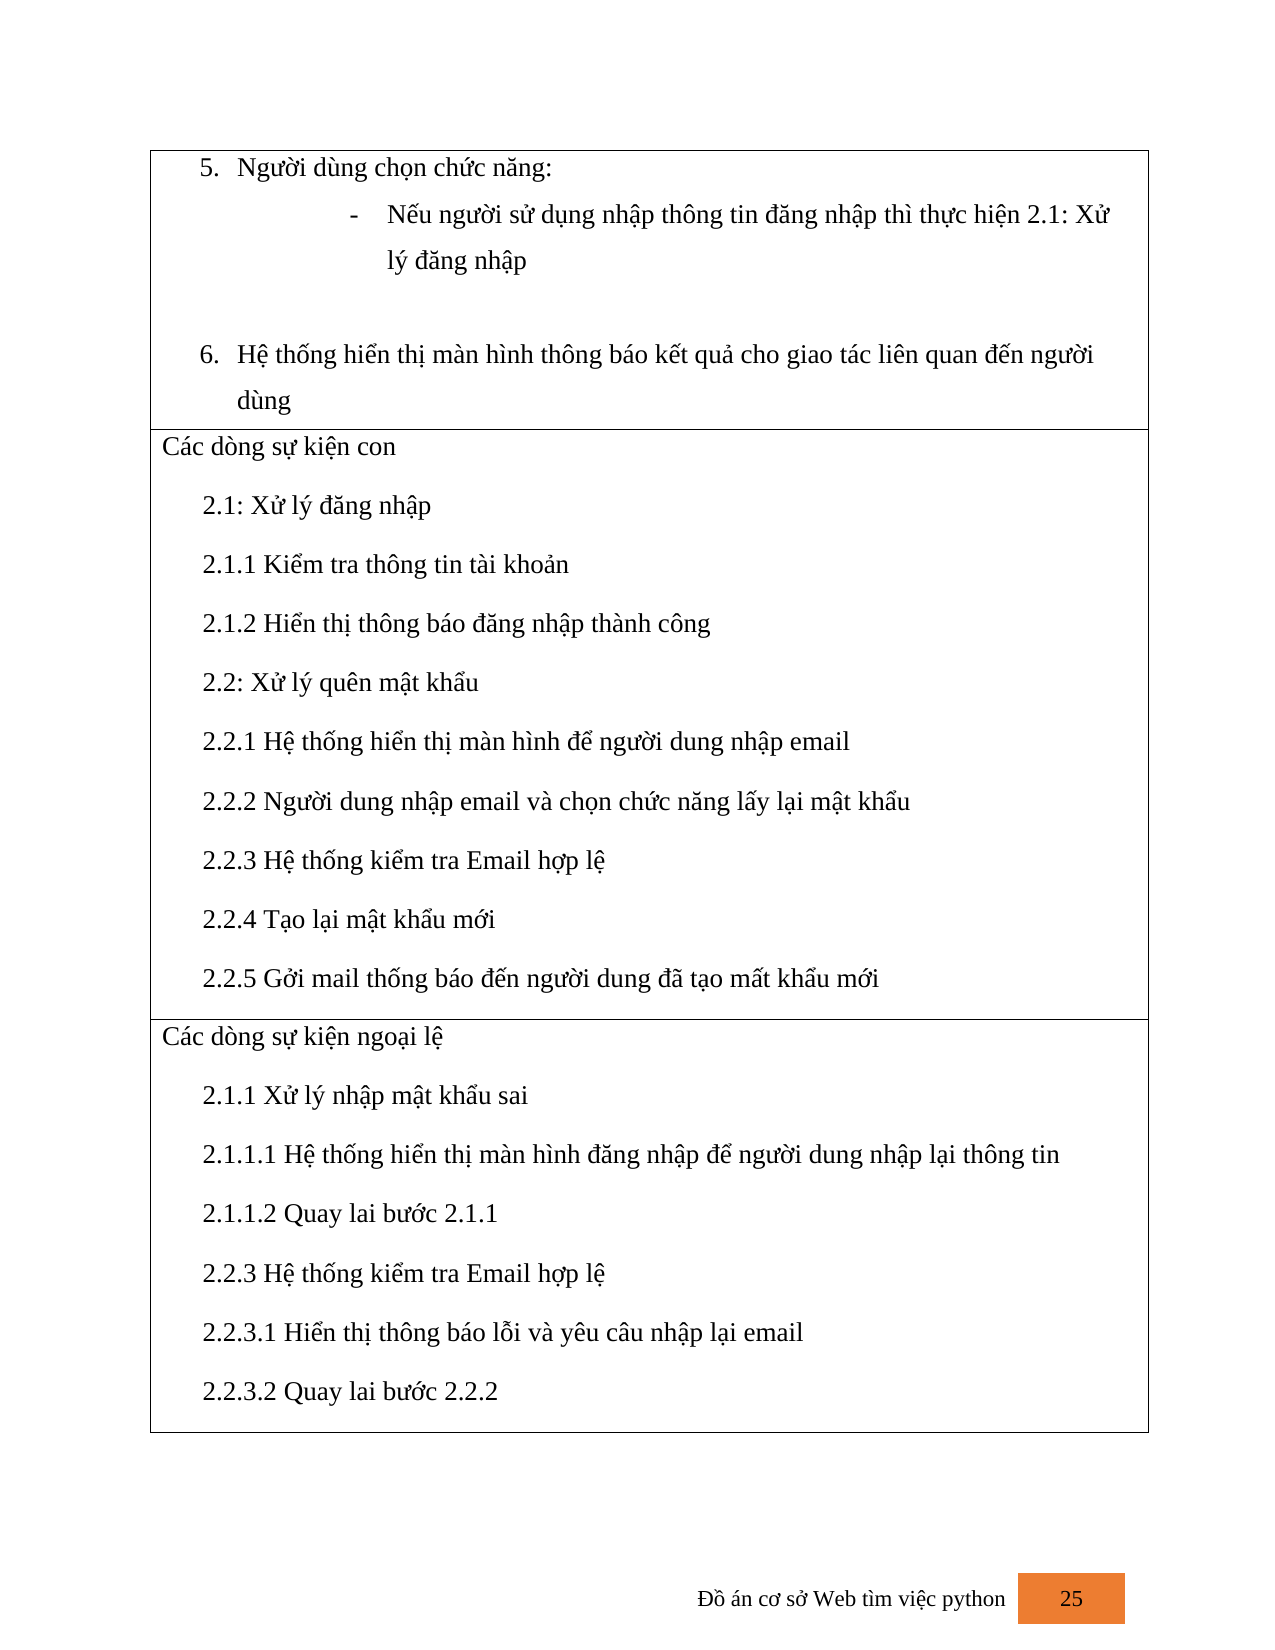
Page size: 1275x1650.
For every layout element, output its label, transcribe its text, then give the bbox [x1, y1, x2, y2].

table_cell Các dòng sự kiện con 2.1: Xử lý đăng nhập 2.1.1 Kiểm tra thông tin tài khoản 2.1.2 Hiển thị thông báo đăng nhập thành công 2.2: Xử lý quên mật khẩu 2.2.1 Hệ thống hiển thị màn hình để người dung nhập email 2.2.2 Người dung nhập email và chọn chức năng lấy lại mật khẩu 2.2.3 Hệ thống kiểm tra Email hợp lệ 2.2.4 Tạo lại mật khẩu mới 2.2.5 Gởi mail thống báo đến người dung đã tạo mất khẩu mới [151, 430, 1148, 1019]
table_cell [151, 151, 1148, 429]
table_cell Các dòng sự kiện ngoại lệ 2.1.1 Xử lý nhập mật khẩu sai 2.1.1.1 Hệ thống hiển thị màn hình đăng nhập để người dung nhập lại thông tin 2.1.1.2 Quay lai bước 2.1.1 2.2.3 Hệ thống kiểm tra Email hợp lệ 2.2.3.1 Hiển thị thông báo lỗi và yêu câu nhập lại email 2.2.3.2 Quay lai bước 2.2.2 [151, 1020, 1148, 1432]
